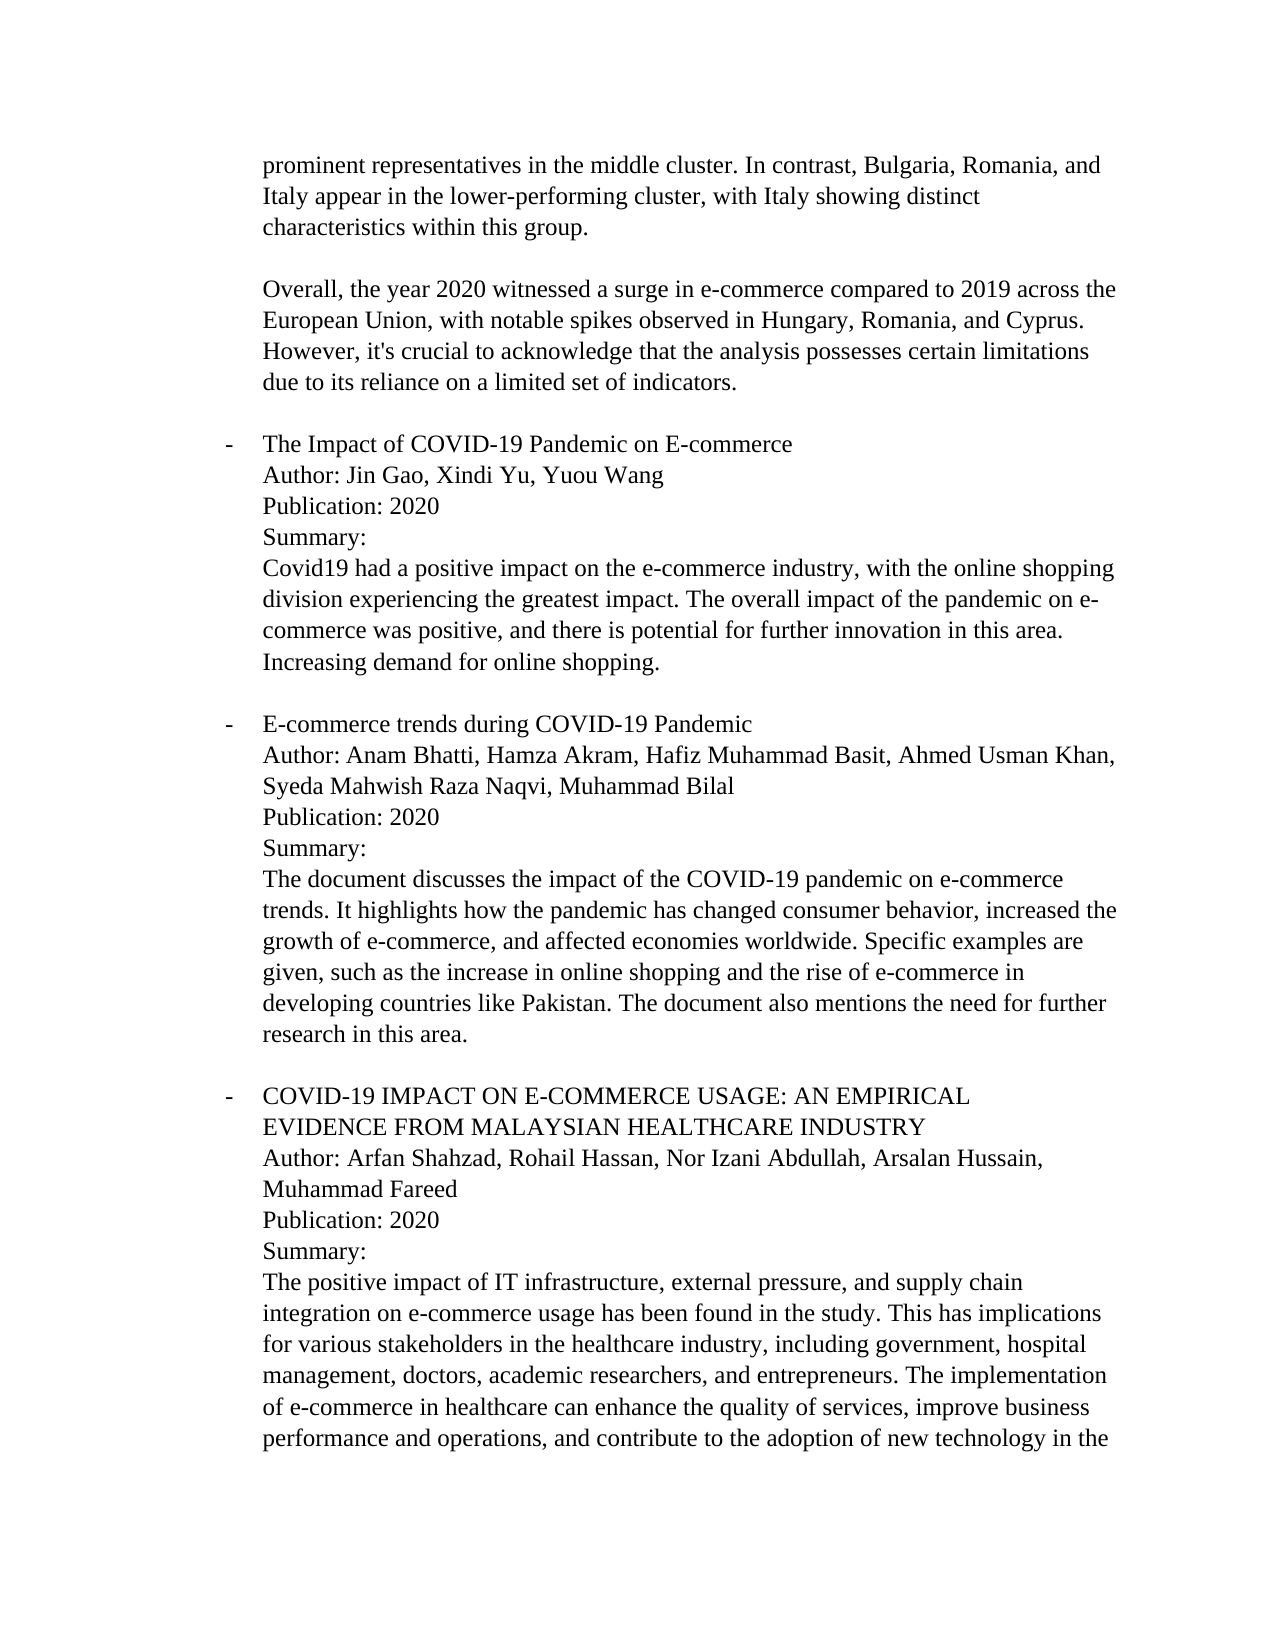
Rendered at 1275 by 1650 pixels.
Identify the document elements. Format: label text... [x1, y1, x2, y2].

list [262, 150, 1125, 241]
list Summary: [262, 833, 1125, 862]
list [262, 1267, 1125, 1451]
list Author: Anam Bhatti, Hamza Akram, Hafiz Muhammad Basit, Ahmed Usman Khan, Syeda Mahwish Raza Naqvi, Muhammad Bilal [262, 740, 1125, 799]
list Publication: 2020 [262, 491, 1125, 520]
list Summary: [262, 1236, 1125, 1265]
list COVID-19 IMPACT ON E-COMMERCE USAGE: AN EMPIRICAL [225, 1081, 1125, 1110]
list Author: Arfan Shahzad, Rohail Hassan, Nor Izani Abdullah, Arsalan Hussain, Muhammad Fareed [262, 1143, 1125, 1203]
list Publication: 2020 [262, 802, 1125, 831]
list The document discusses the impact of the COVID-19 pandemic on e-commerce trends. It highlights how the pandemic has changed consumer behavior, increased the growth of e-commerce, and affected economies worldwide. Specific examples are given, such as the increase in online shopping and the rise of e-commerce in developing countries like Pakistan. The document also mentions the need for further research in this area. [262, 864, 1125, 1048]
list Publication: 2020 [262, 1205, 1125, 1234]
list The Impact of COVID-19 Pandemic on E-commerce [225, 429, 1125, 458]
list Summary: [262, 522, 1125, 551]
list E-commerce trends during COVID-19 Pandemic [225, 709, 1125, 737]
list Overall, the year 2020 witnessed a surge in e-commerce compared to 2019 across the European Union, with notable spikes observed in Hungary, Romania, and Cyprus. However, it's crucial to acknowledge that the analysis possesses certain limitations due to its reliance on a limited set of indicators. [262, 274, 1125, 396]
list Author: Jin Gao, Xindi Yu, Yuou Wang [262, 460, 1125, 489]
list EVIDENCE FROM MALAYSIAN HEALTHCARE INDUSTRY [262, 1112, 1125, 1141]
list Covid19 had a positive impact on the e-commerce industry, with the online shopping division experiencing the greatest impact. The overall impact of the pandemic on e-commerce was positive, and there is potential for further innovation in this area. Increasing demand for online shopping. [262, 553, 1125, 675]
